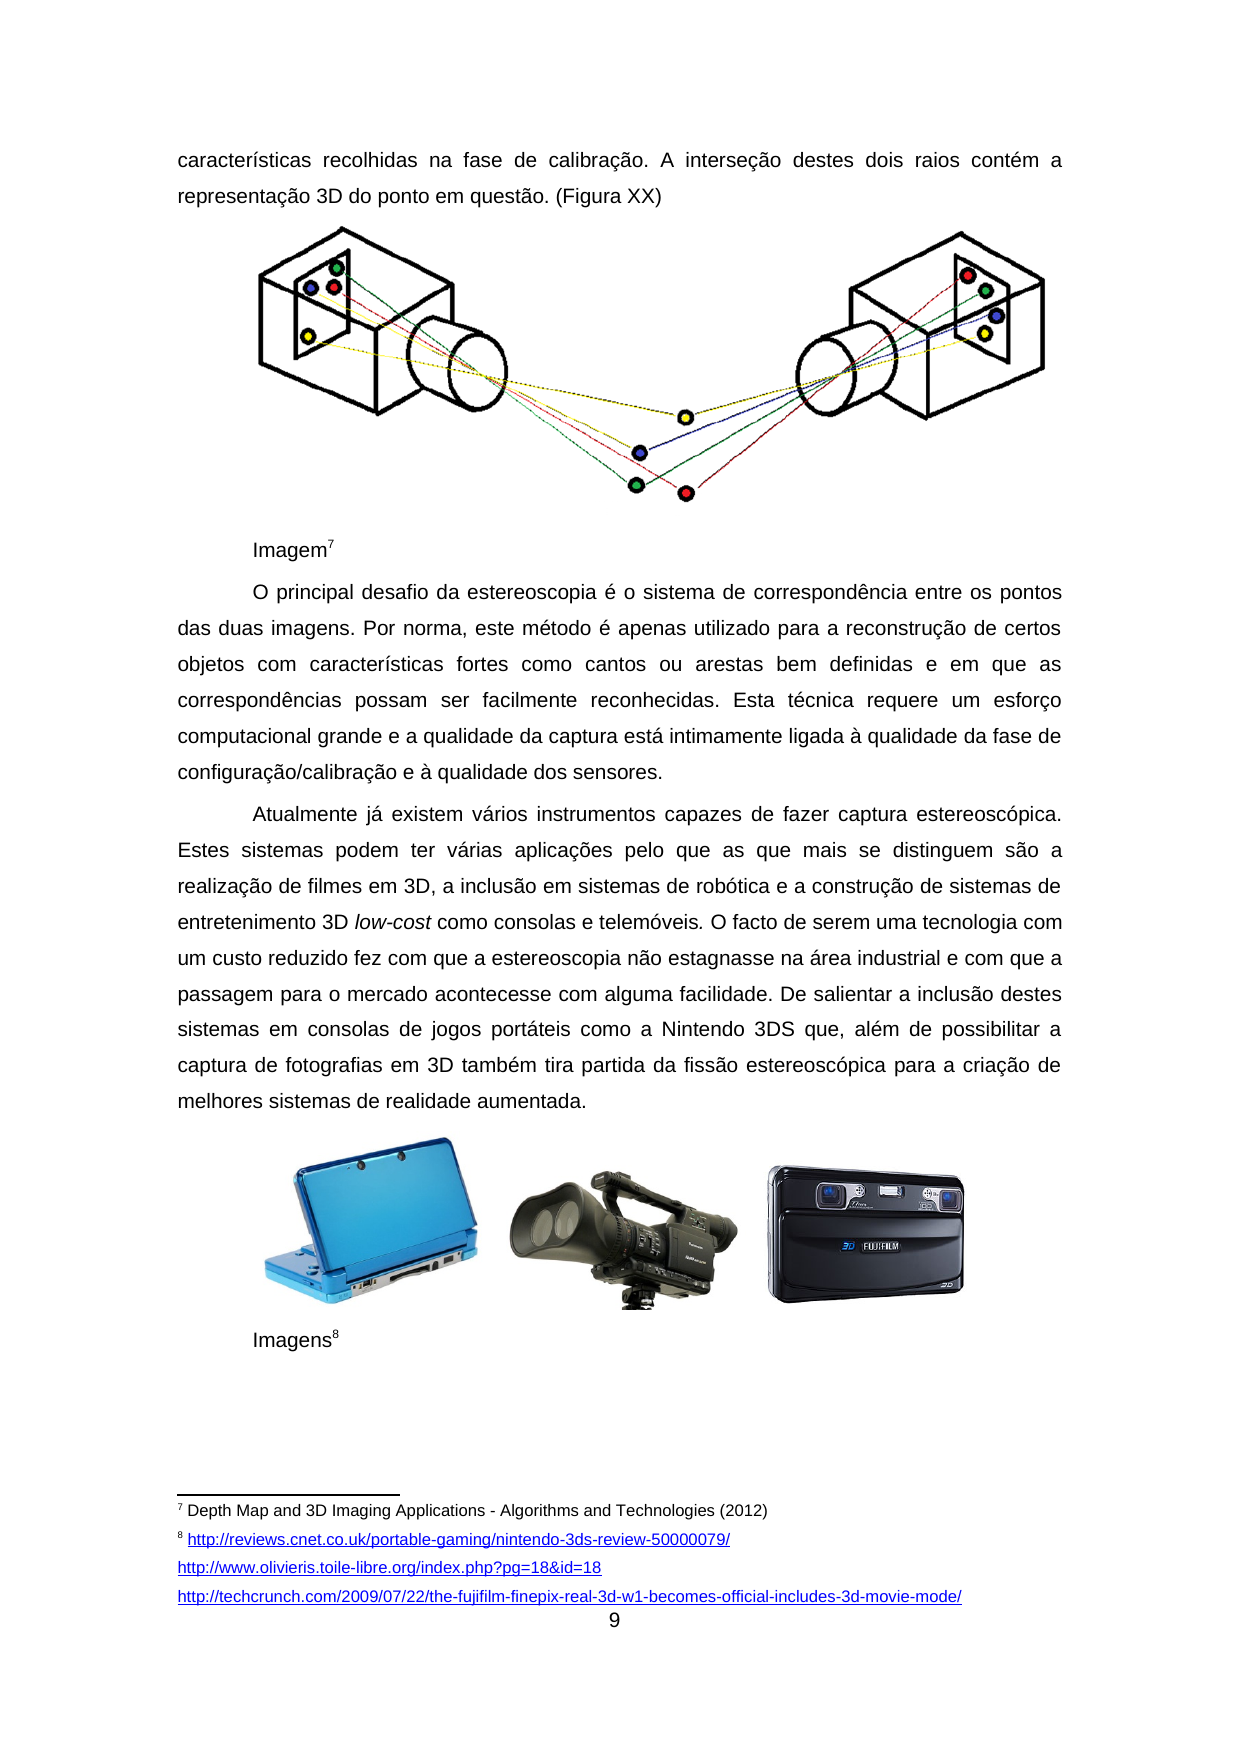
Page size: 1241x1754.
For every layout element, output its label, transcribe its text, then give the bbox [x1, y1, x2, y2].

text O principal desafio da estereoscopia é o sistema de correspondência entre os pontos das duas imagens. Por norma, este método é apenas utilizado para a reconstrução de certos objetos com características fortes como cantos ou arestas bem definidas e em que as correspondências possam ser facilmente reconhecidas. Esta técnica requere um esforço computacional grande e a qualidade da captura está intimamente ligada à qualidade da fase de configuração/calibração e à qualidade dos sensores. [177, 580, 1063, 783]
picture [751, 1160, 981, 1310]
picture [495, 1165, 746, 1310]
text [177, 148, 1063, 208]
text Imagem [177, 538, 1063, 562]
text Atualmente já existem vários instrumentos capazes de fazer captura estereoscópica. Estes sistemas podem ter várias aplicações pelo que as que mais se distinguem são a realização de filmes em 3D, a inclusão em sistemas de robótica e a construção de sistemas de entretenimento 3D low-cost como consolas e telemóveis. O facto de serem uma tecnologia com um custo reduzido fez com que a estereoscopia não estagnasse na área industrial e com que a passagem para o mercado acontecesse com alguma facilidade. De salientar a inclusão destes sistemas em consolas de jogos portáteis como a Nintendo 3DS que, além de possibilitar a captura de fotografias em 3D também tira partida da fissão estereoscópica para a criação de melhores sistemas de realidade aumentada. [177, 802, 1063, 1113]
text Imagens [177, 1328, 1063, 1352]
picture [252, 1131, 490, 1310]
